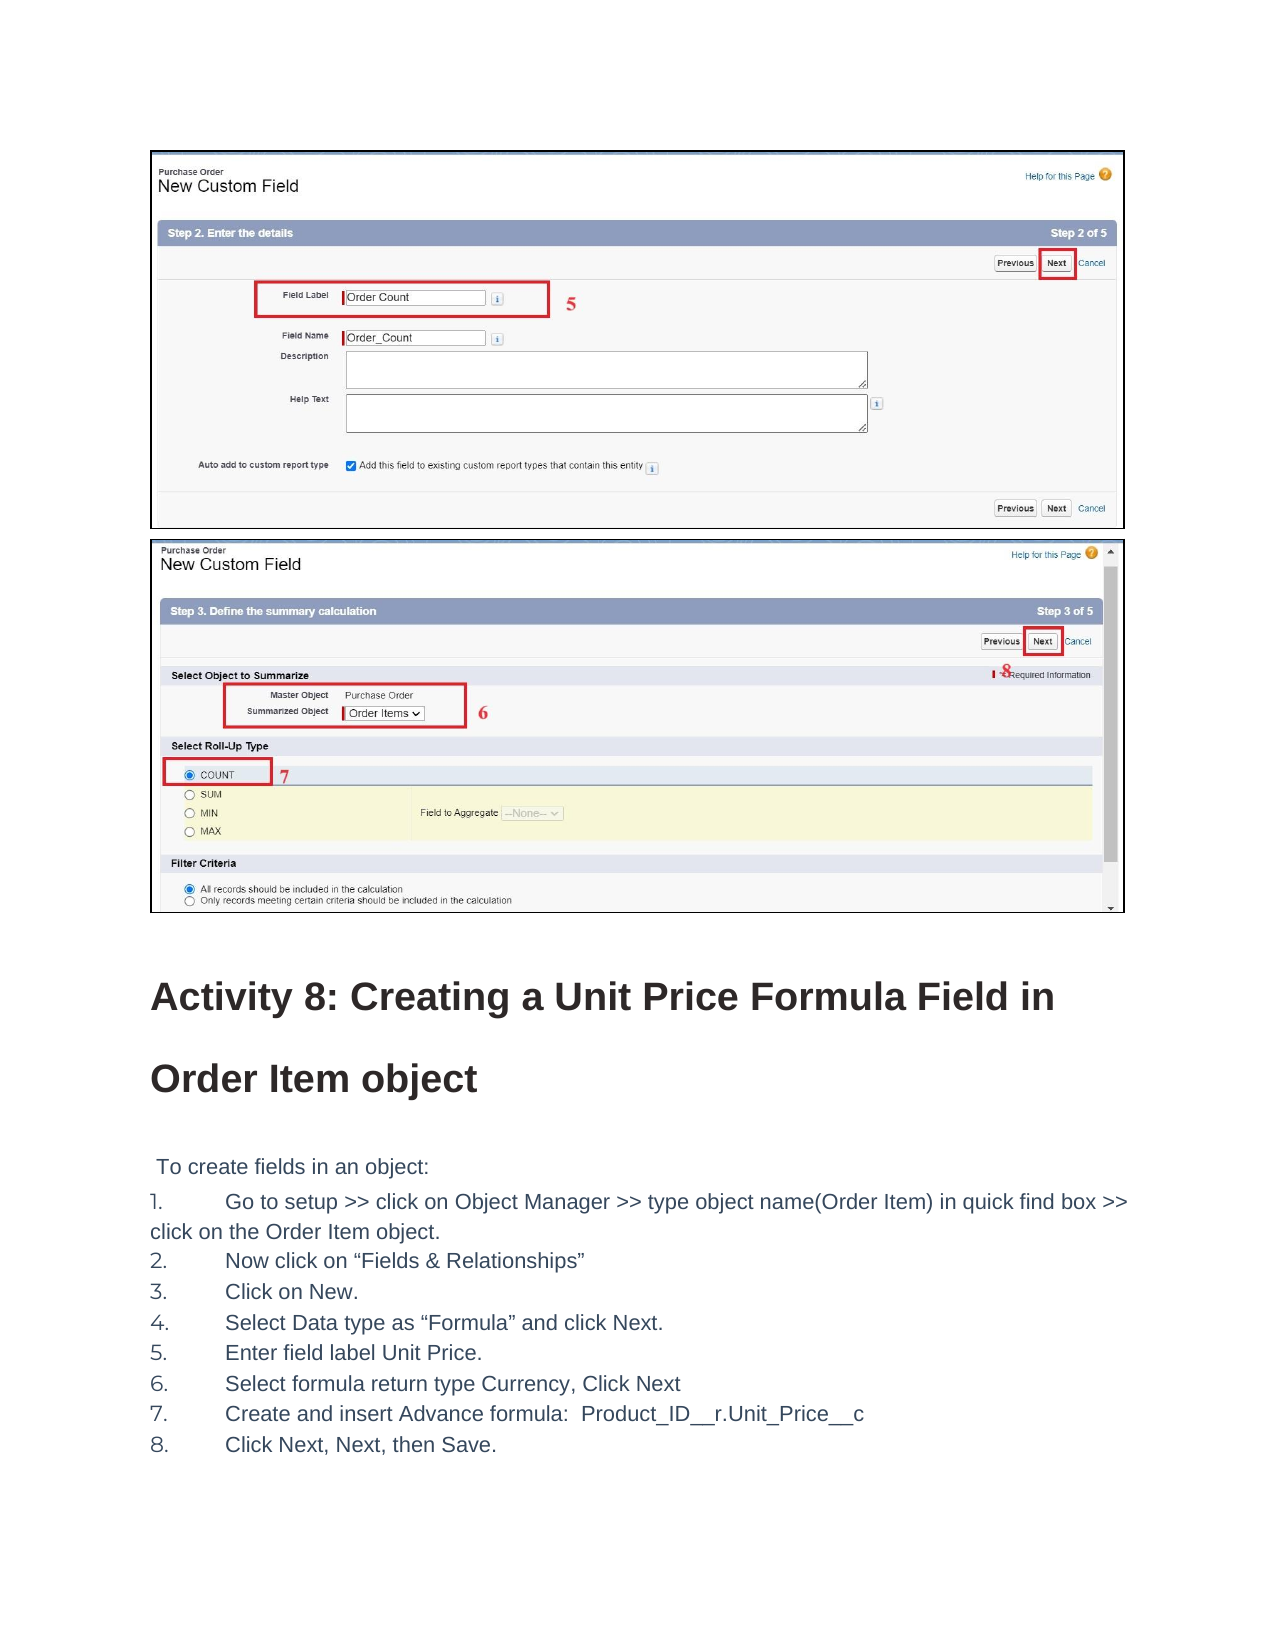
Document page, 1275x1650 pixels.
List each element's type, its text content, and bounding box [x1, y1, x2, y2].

list Select Data type as “Formula” and click Next. [150, 1309, 1148, 1336]
picture [152, 152, 1123, 528]
text To create fields in an object: [150, 1153, 1167, 1179]
list Select formula return type Currency, Click Next [150, 1370, 1148, 1397]
list Create and insert Advance formula: Product_ID__r.Unit_Price__c [150, 1401, 1148, 1427]
list Enter field label Unit Price. [150, 1339, 1148, 1366]
picture [152, 540, 1123, 912]
list Go to setup >> click on Object Manager >> type object name(Order Item) in quick find box >> click on the Order Item object. [150, 1188, 1148, 1244]
list Click Next, Next, then Save. [150, 1431, 1148, 1458]
list Now click on “Fields & Relationships” [150, 1248, 1148, 1274]
list Click on New. [150, 1278, 1148, 1305]
subtitle Activity 8: Creating a Unit Price Formula Field in Order Item object [150, 973, 1148, 1100]
